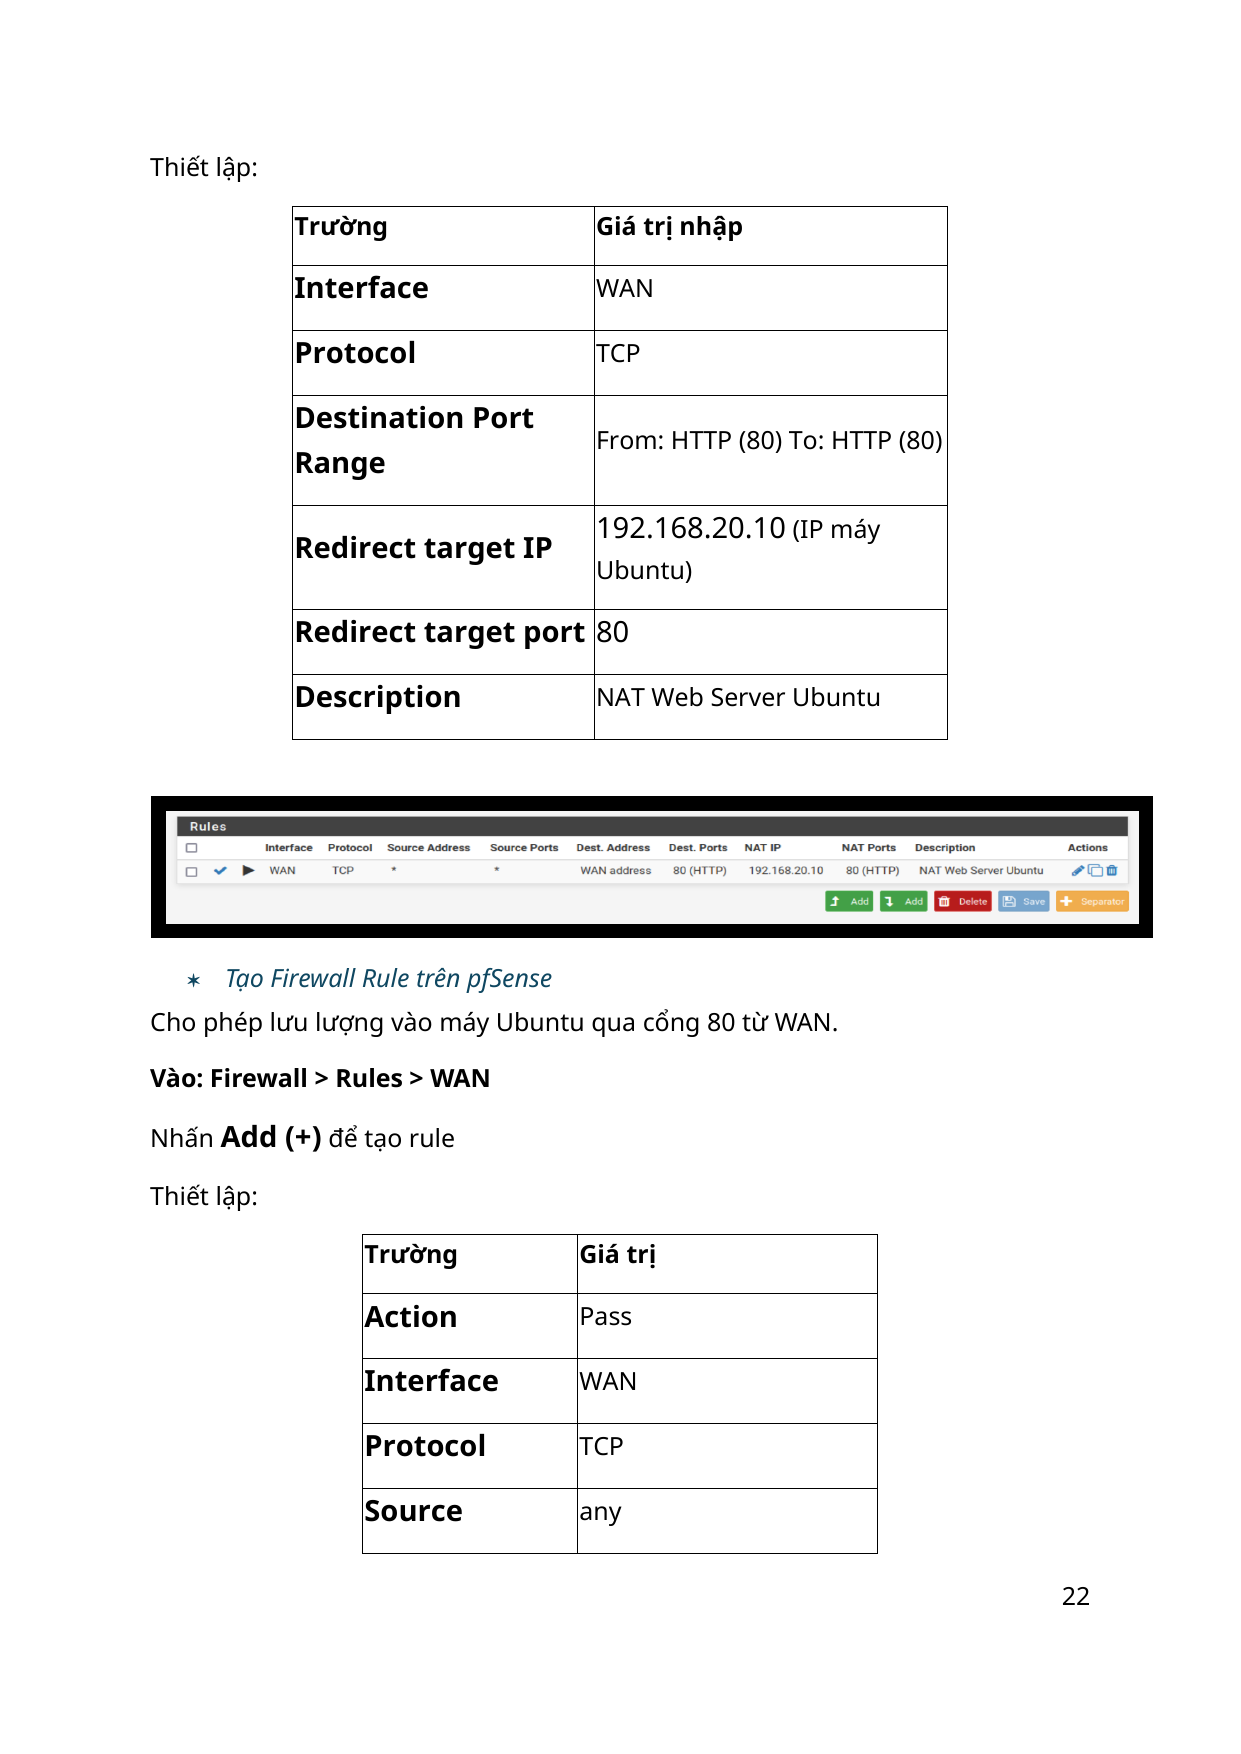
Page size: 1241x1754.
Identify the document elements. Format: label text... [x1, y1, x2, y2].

picture [166, 811, 1139, 924]
text Nhấn Add (+) để tạo rule [150, 1116, 1090, 1156]
table_cell 80 [595, 610, 947, 674]
table_cell Interface [363, 1359, 577, 1423]
table_header Trường [363, 1235, 577, 1293]
table_cell Pass [578, 1294, 877, 1358]
table_cell Description [293, 675, 594, 738]
table_cell Protocol [363, 1424, 577, 1488]
text Vào: Firewall > Rules > WAN [150, 1060, 1090, 1094]
table_cell TCP [595, 331, 947, 394]
table_cell Source [363, 1489, 577, 1552]
table_cell TCP [578, 1424, 877, 1488]
table_cell Redirect target port [293, 610, 594, 674]
text Cho phép lưu lượng vào máy Ubuntu qua cổng 80 từ WAN. [150, 1004, 1090, 1038]
table_cell From: HTTP (80) To: HTTP (80) [595, 396, 947, 505]
table_cell Destination Port Range [293, 396, 594, 505]
table_header Trường [293, 207, 594, 265]
table_cell Redirect target IP [293, 506, 594, 609]
table_header Giá trị nhập [595, 207, 947, 265]
table_header Giá trị [578, 1235, 877, 1293]
text Thiết lập: [150, 150, 1090, 184]
table_cell WAN [595, 266, 947, 330]
table_cell Protocol [293, 331, 594, 394]
table_cell any [578, 1489, 877, 1552]
table_cell NAT Web Server Ubuntu [595, 675, 947, 738]
table_cell Action [363, 1294, 577, 1358]
text Thiết lập: [150, 1178, 1090, 1212]
table_cell Interface [293, 266, 594, 330]
subtitle Tạo Firewall Rule trên pfSense [187, 961, 1090, 995]
table_cell 192.168.20.10 (IP máy Ubuntu) [595, 506, 947, 609]
table_cell WAN [578, 1359, 877, 1423]
